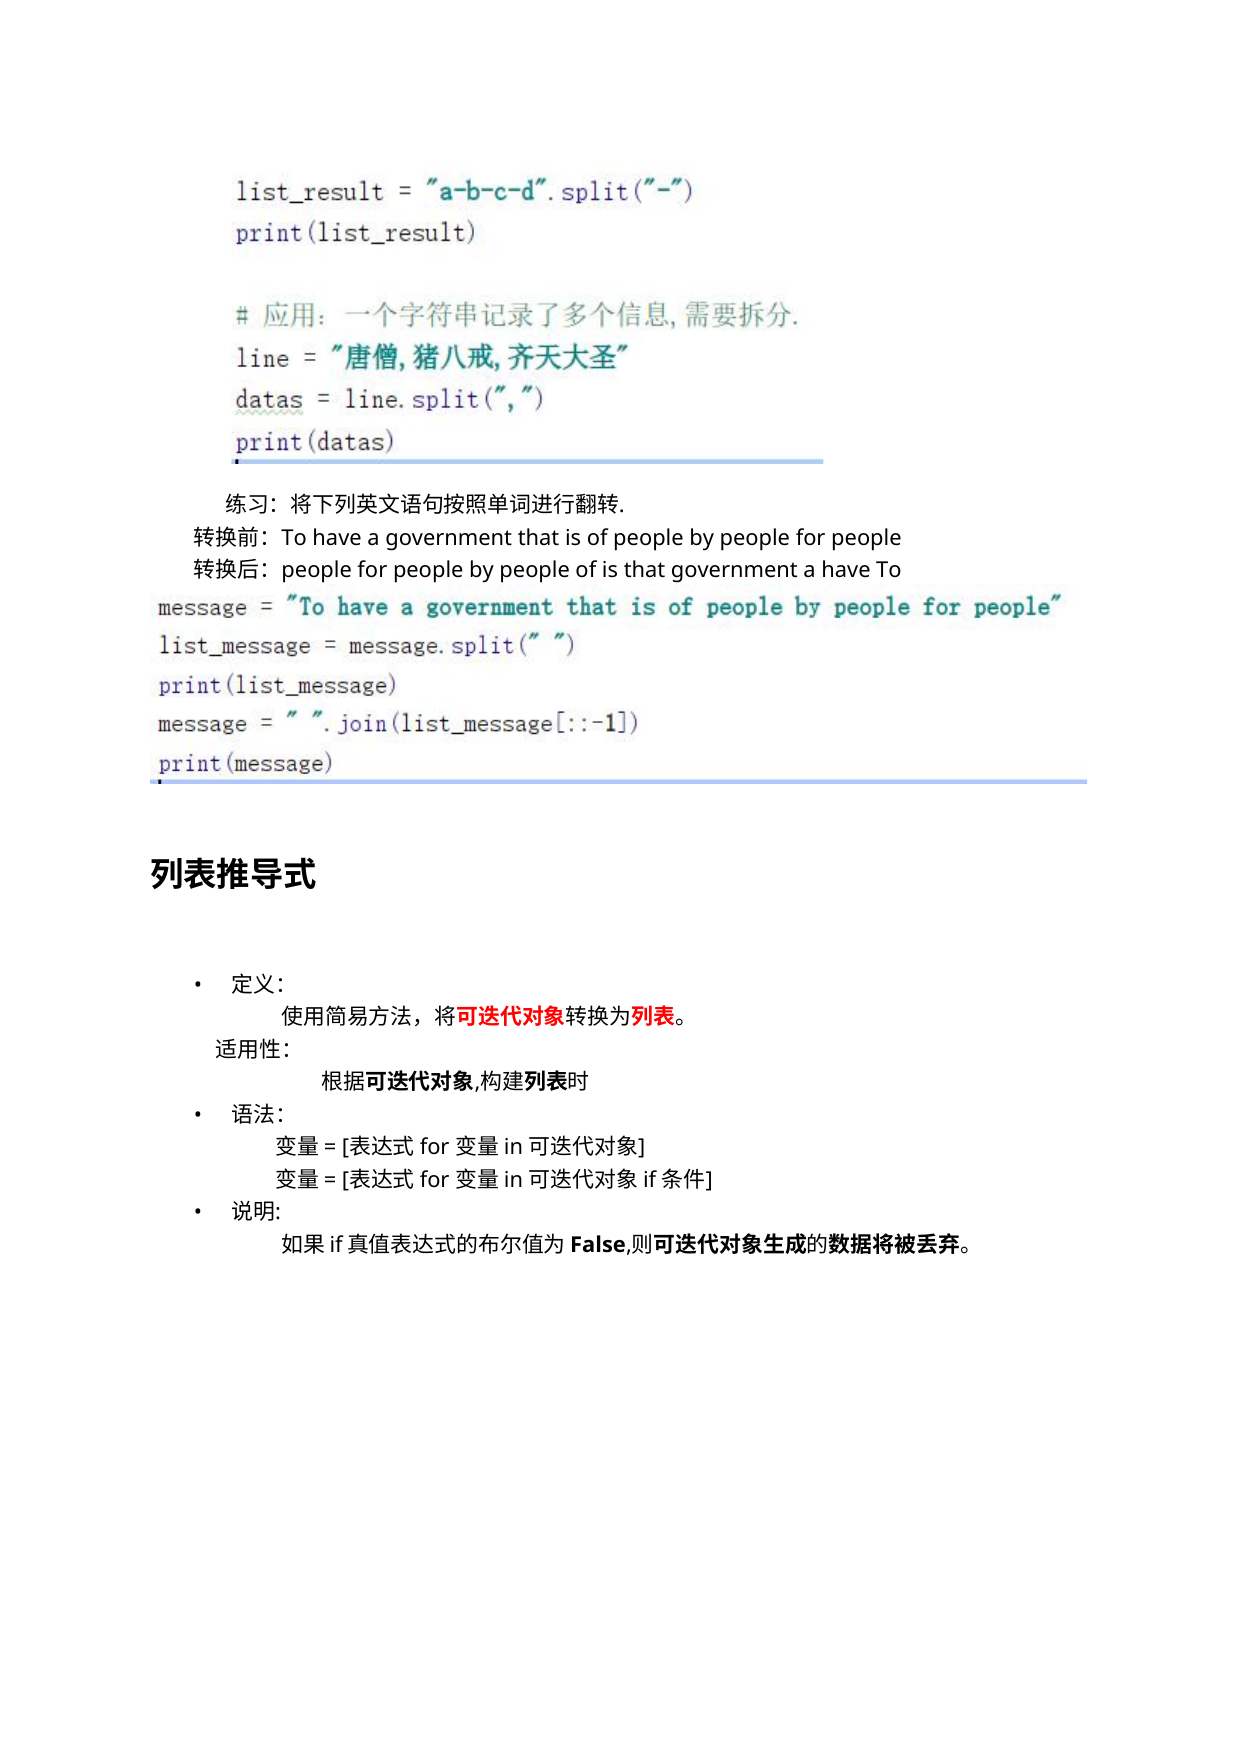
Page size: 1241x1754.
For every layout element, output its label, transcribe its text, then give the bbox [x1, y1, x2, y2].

text 根据可迭代对象,构建列表时 [237, 1064, 1090, 1096]
text 转换前：To have a government that is of people by people for people [150, 519, 1090, 552]
text 适用性： [150, 1031, 1090, 1064]
text 变量 = [表达式 for 变量 in 可迭代对象 if 条件] [231, 1161, 1090, 1194]
list 语法： [194, 1096, 1090, 1129]
text 使用简易方法，将可迭代对象转换为列表。 [237, 999, 1090, 1031]
text 变量 = [表达式 for 变量 in 可迭代对象] [231, 1129, 1090, 1161]
text 如果if真值表达式的布尔值为False,则可迭代对象生成的数据将被丢弃。 [275, 1226, 1090, 1259]
list 说明: [194, 1194, 1090, 1226]
picture [231, 162, 824, 464]
text 练习：将下列英文语句按照单词进行翻转. [150, 487, 1090, 519]
text 列表推导式 [150, 839, 1090, 904]
picture [150, 584, 1088, 784]
text 转换后：people for people by people of is that government a have To [150, 552, 1090, 584]
list 定义： [194, 966, 1090, 999]
